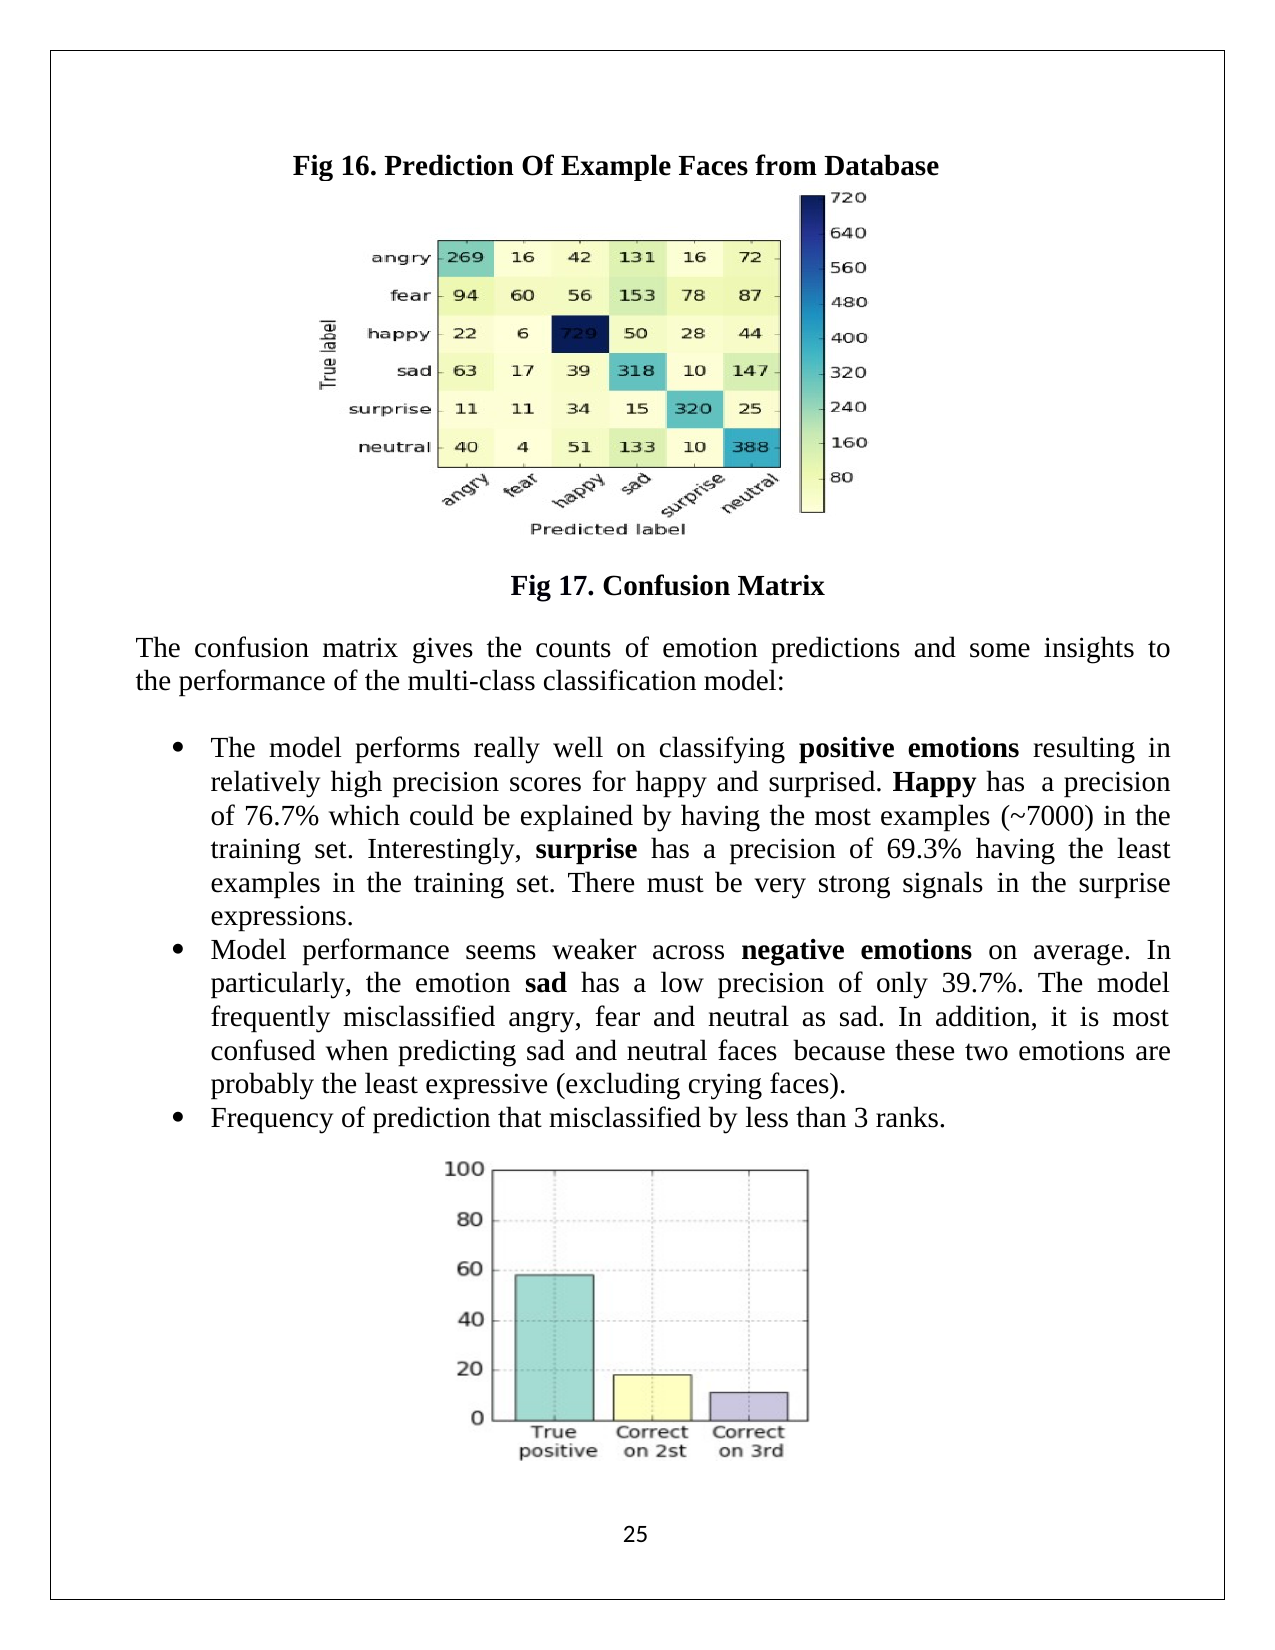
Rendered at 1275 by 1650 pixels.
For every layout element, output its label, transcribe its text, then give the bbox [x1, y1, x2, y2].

list The model performs really well on classifying positive emotions resulting in relatively high precision scores for happy and surprised. Happy has a precision of 76.7% which could be explained by having the most examples (~7000) in the training set. Interestingly, surprise has a precision of 69.3% having the least examples in the training set. There must be very strong signals in the surprise expressions. [173, 731, 1171, 932]
list Model performance seems weaker across negative emotions on average. In particularly, the emotion sad has a low precision of only 39.7%. The model frequently misclassified angry, fear and neutral as sad. In addition, it is most confused when predicting sad and neutral faces because these two emotions are probably the least expressive (excluding crying faces). [173, 932, 1171, 1100]
text Fig 17. Confusion Matrix [435, 568, 1171, 602]
text Fig 16. Prediction Of Example Faces from Database [210, 148, 1171, 181]
picture [317, 181, 872, 535]
picture [444, 1161, 810, 1461]
list Frequency of prediction that misclassified by less than 3 ranks. [173, 1100, 1171, 1133]
text The confusion matrix gives the counts of emotion predictions and some insights to the performance of the multi-class classification model: [135, 630, 1171, 697]
